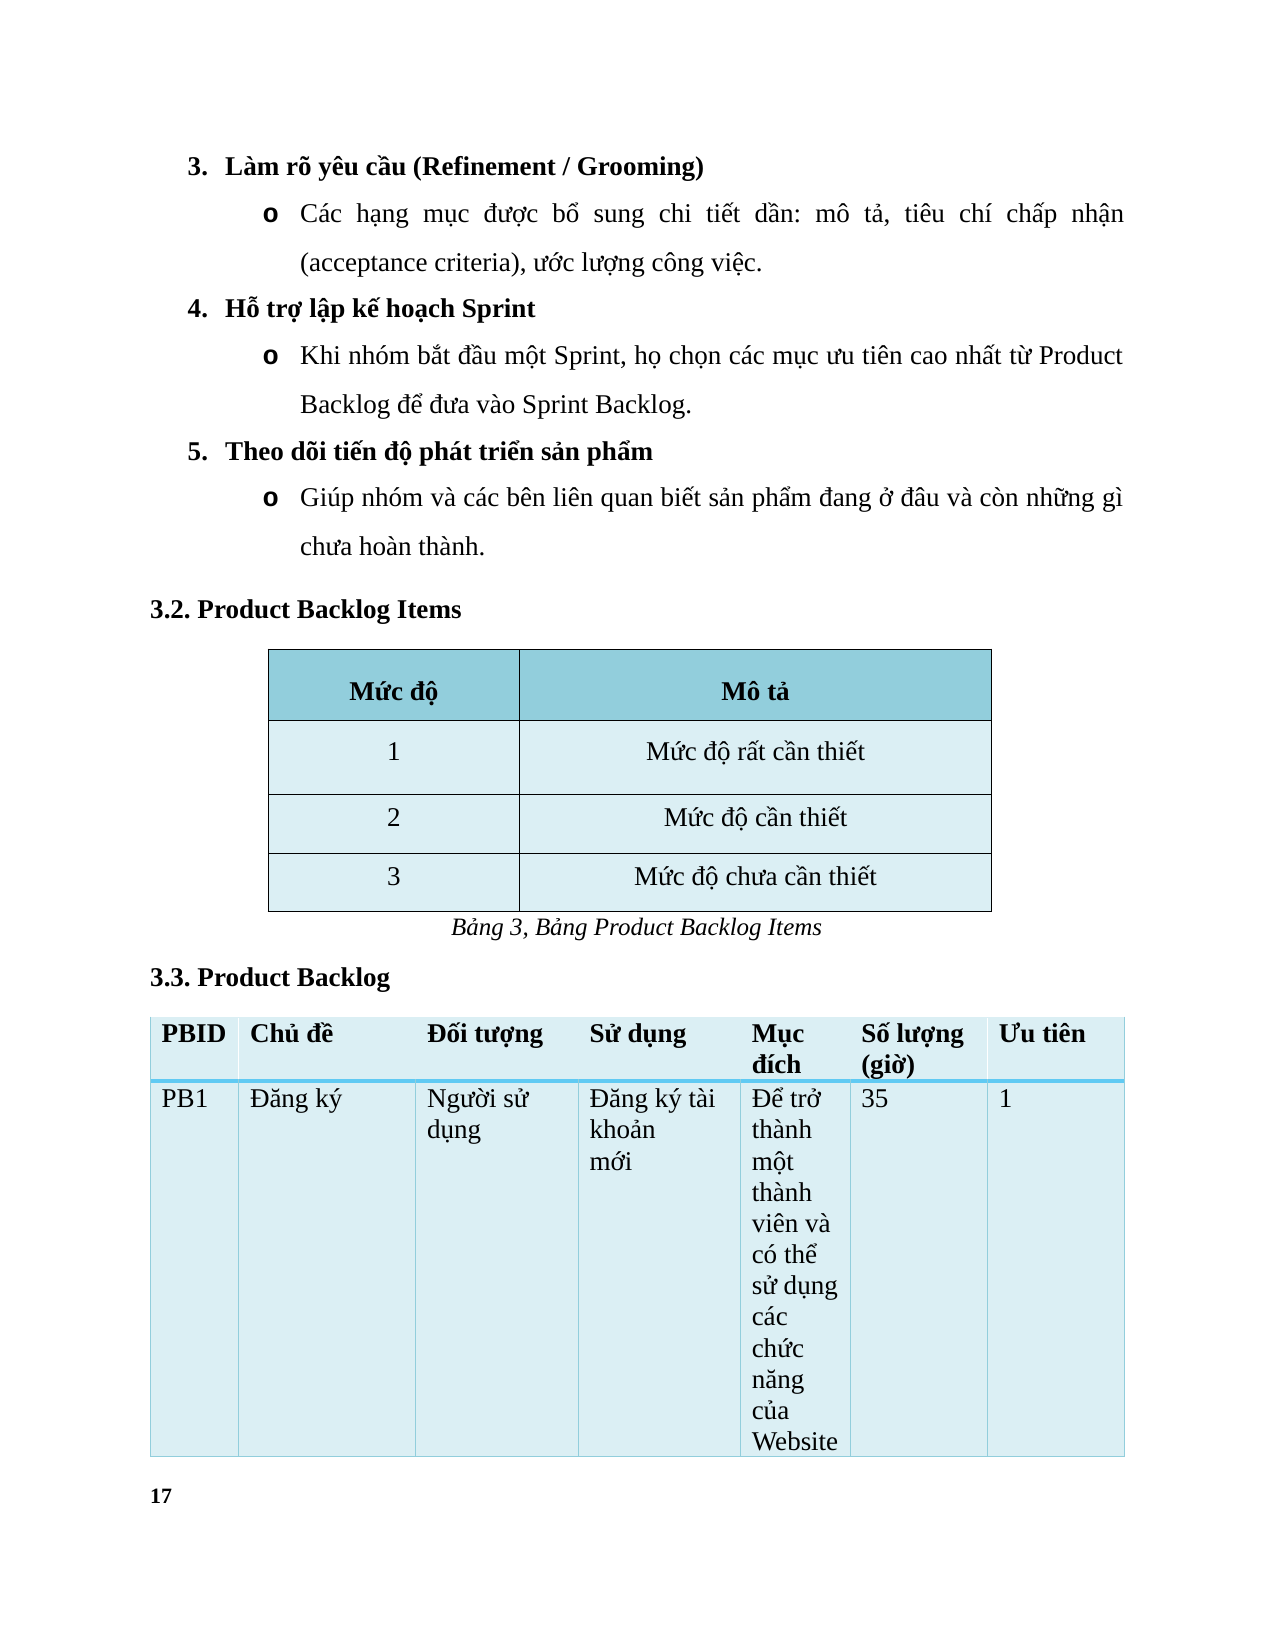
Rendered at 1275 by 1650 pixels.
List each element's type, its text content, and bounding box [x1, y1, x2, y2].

table_cell 3 [269, 854, 519, 911]
table_header Đối tượng [416, 1018, 578, 1079]
table_cell Mức độ rất cần thiết [520, 721, 991, 794]
list Khi nhóm bắt đầu một Sprint, họ chọn các mục ưu tiên cao nhất từ Product Backlog để đưa vào Sprint Backlog. [262, 339, 1125, 419]
list Các hạng mục được bổ sung chi tiết dần: mô tả, tiêu chí chấp nhận (acceptance criteria), ước lượng công việc. [262, 197, 1125, 277]
table_cell 35 [851, 1083, 987, 1456]
table_header Số lượng (giờ) [850, 1018, 987, 1079]
table_header Sử dụng [578, 1018, 740, 1079]
table_cell Mức độ chưa cần thiết [520, 854, 991, 911]
subtitle 3.3. Product Backlog [150, 962, 1125, 993]
list Giúp nhóm và các bên liên quan biết sản phẩm đang ở đâu và còn những gì chưa hoàn thành. [262, 481, 1125, 561]
table_header Mức độ [269, 650, 519, 720]
table_cell Đăng ký tài khoản mới [579, 1083, 740, 1456]
table_header Mô tả [520, 650, 991, 720]
table_cell Người sử dụng [416, 1083, 578, 1456]
table_header Chủ đề [239, 1018, 416, 1079]
list Làm rõ yêu cầu (Refinement / Grooming) [187, 150, 1125, 181]
table_header Mục đích [740, 1018, 850, 1079]
table_header PBID [151, 1018, 238, 1079]
table_cell 1 [269, 721, 519, 794]
table_cell Để trở thành một thành viên và có thể sử dụng các chức năng của Website [741, 1083, 850, 1456]
list Theo dõi tiến độ phát triển sản phẩm [187, 434, 1125, 466]
table_cell Mức độ cần thiết [520, 795, 991, 853]
table_cell PB1 [151, 1083, 238, 1456]
table_cell Đăng ký [239, 1083, 415, 1456]
table_header Ưu tiên [988, 1018, 1124, 1079]
table_cell 2 [269, 795, 519, 853]
list Hỗ trợ lập kế hoạch Sprint [187, 292, 1125, 323]
text Bảng 3, Bảng Product Backlog Items [150, 912, 1125, 941]
subtitle 3.2. Product Backlog Items [150, 593, 1125, 625]
table_cell 1 [988, 1083, 1124, 1456]
